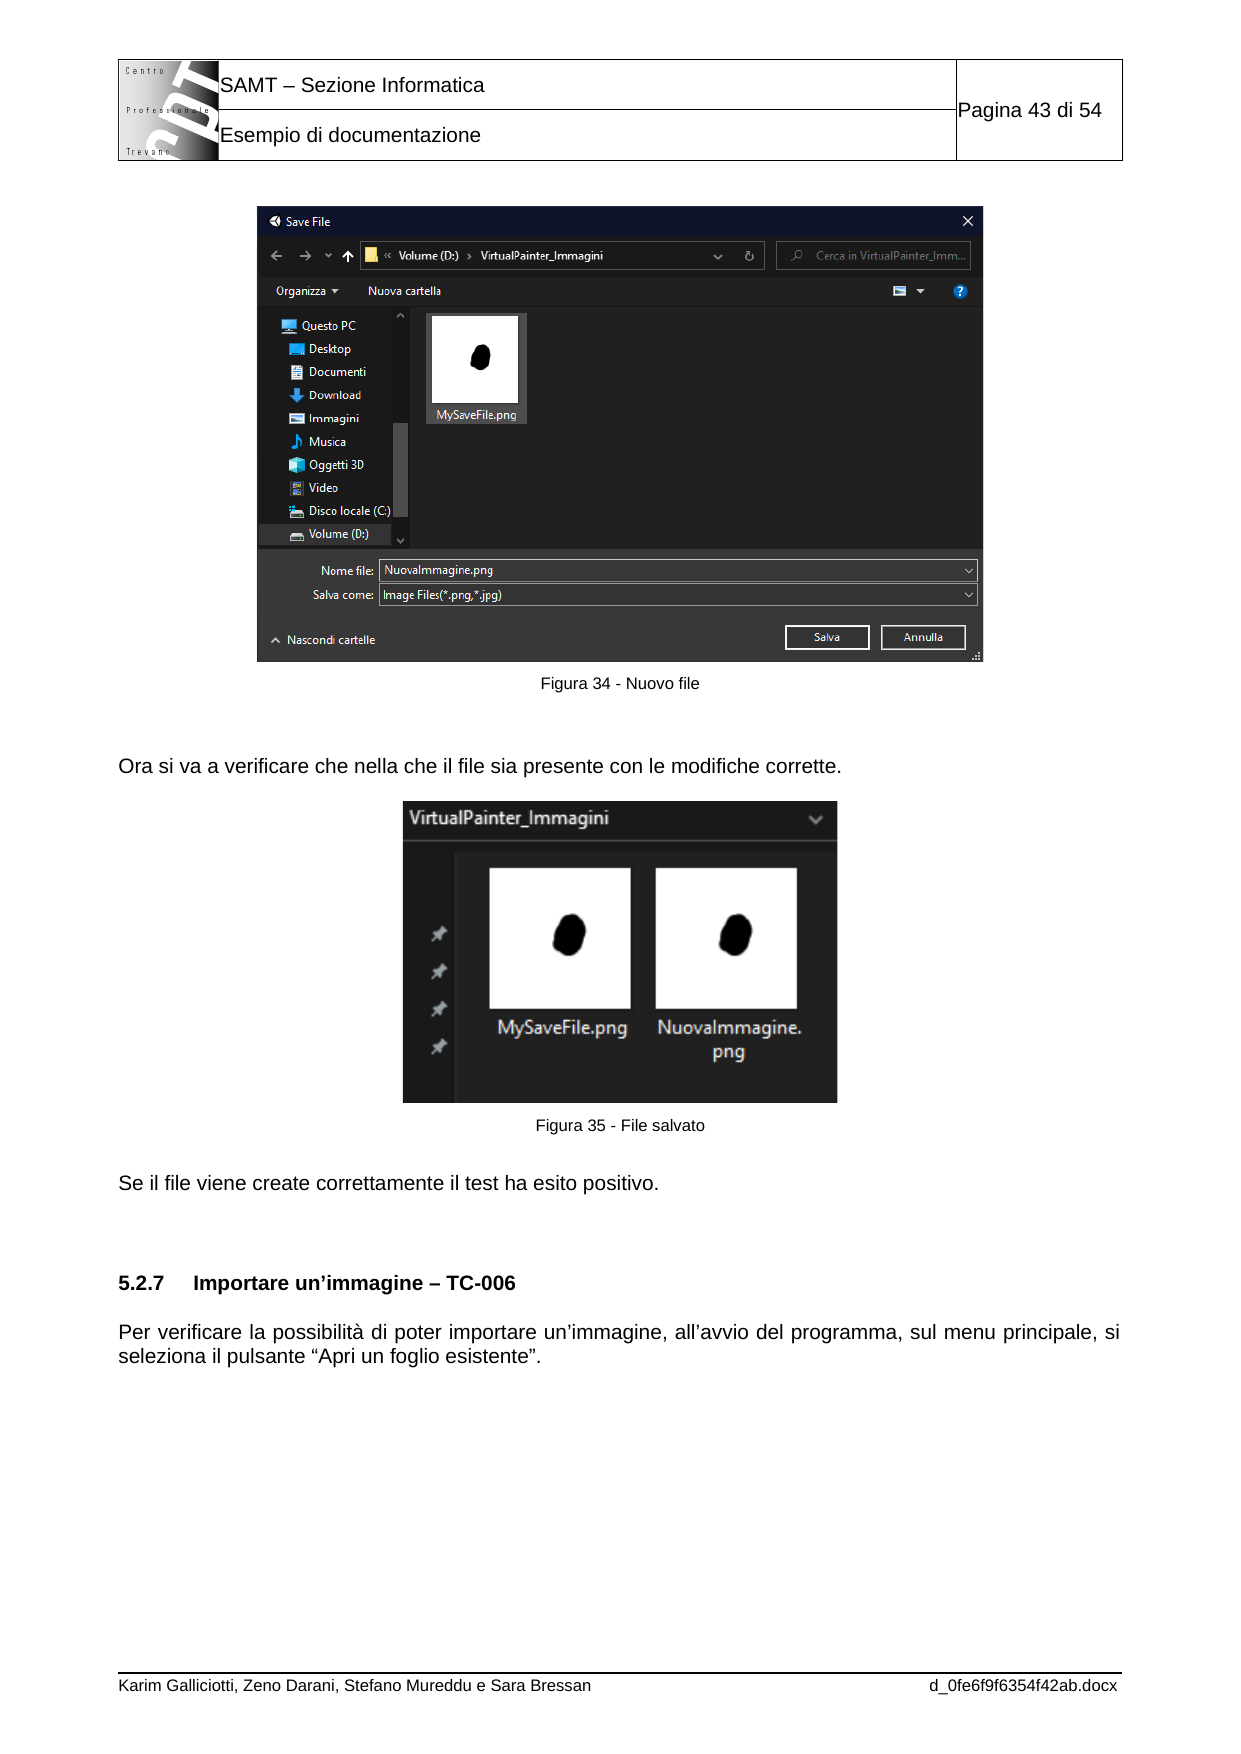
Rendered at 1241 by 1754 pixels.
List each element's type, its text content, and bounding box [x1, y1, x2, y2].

text Per verificare la possibilità di poter importare un’immagine, all’avvio del programma, sul menu principale, si seleziona il pulsante “Apri un foglio esistente”. [118, 1320, 1122, 1368]
picture [118, 60, 219, 160]
text Se il file viene create correttamente il test ha esito positivo. [118, 1171, 1122, 1195]
text Ora si va a verificare che nella che il file sia presente con le modifiche corrette. [118, 753, 1122, 801]
subtitle Importare un’immagine – TC-006 [118, 1271, 1122, 1295]
picture [256, 206, 984, 662]
picture [402, 801, 838, 1103]
